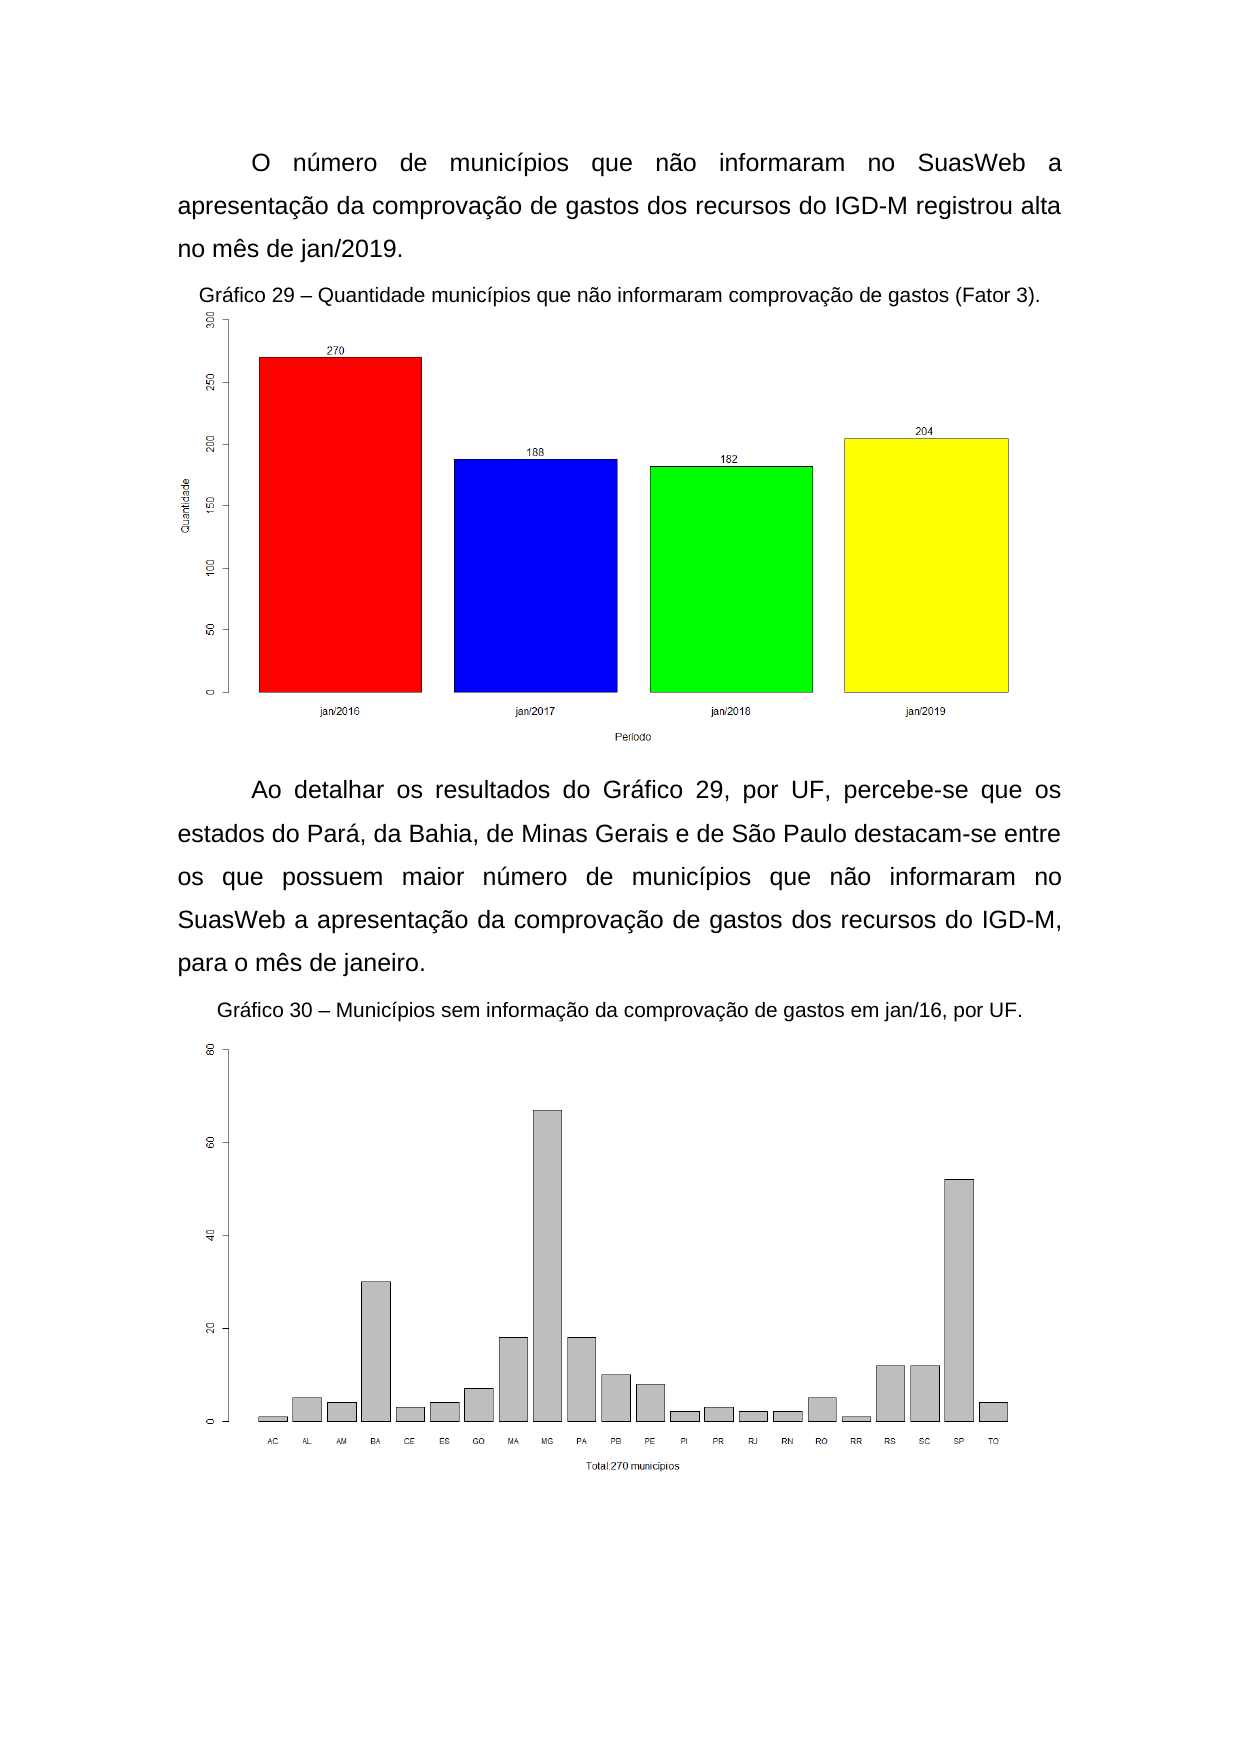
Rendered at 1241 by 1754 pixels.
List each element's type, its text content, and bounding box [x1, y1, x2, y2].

text Gráfico 30 – Municípios sem informação da comprovação de gastos em jan/16, por UF. [177, 997, 1063, 1021]
picture [177, 307, 1063, 756]
text Gráfico 29 – Quantidade municípios que não informaram comprovação de gastos (Fator 3). [177, 283, 1063, 307]
text Ao detalhar os resultados do Gráfico 29, por UF, percebe-se que os estados do Pará, da Bahia, de Minas Gerais e de São Paulo destacam-se entre os que possuem maior número de municípios que não informaram no SuasWeb a apresentação da comprovação de gastos dos recursos do IGD-M, para o mês de janeiro. [177, 776, 1063, 977]
picture [177, 1039, 1063, 1485]
text O número de municípios que não informaram no SuasWeb a apresentação da comprovação de gastos dos recursos do IGD-M registrou alta no mês de jan/2019. [177, 148, 1063, 263]
